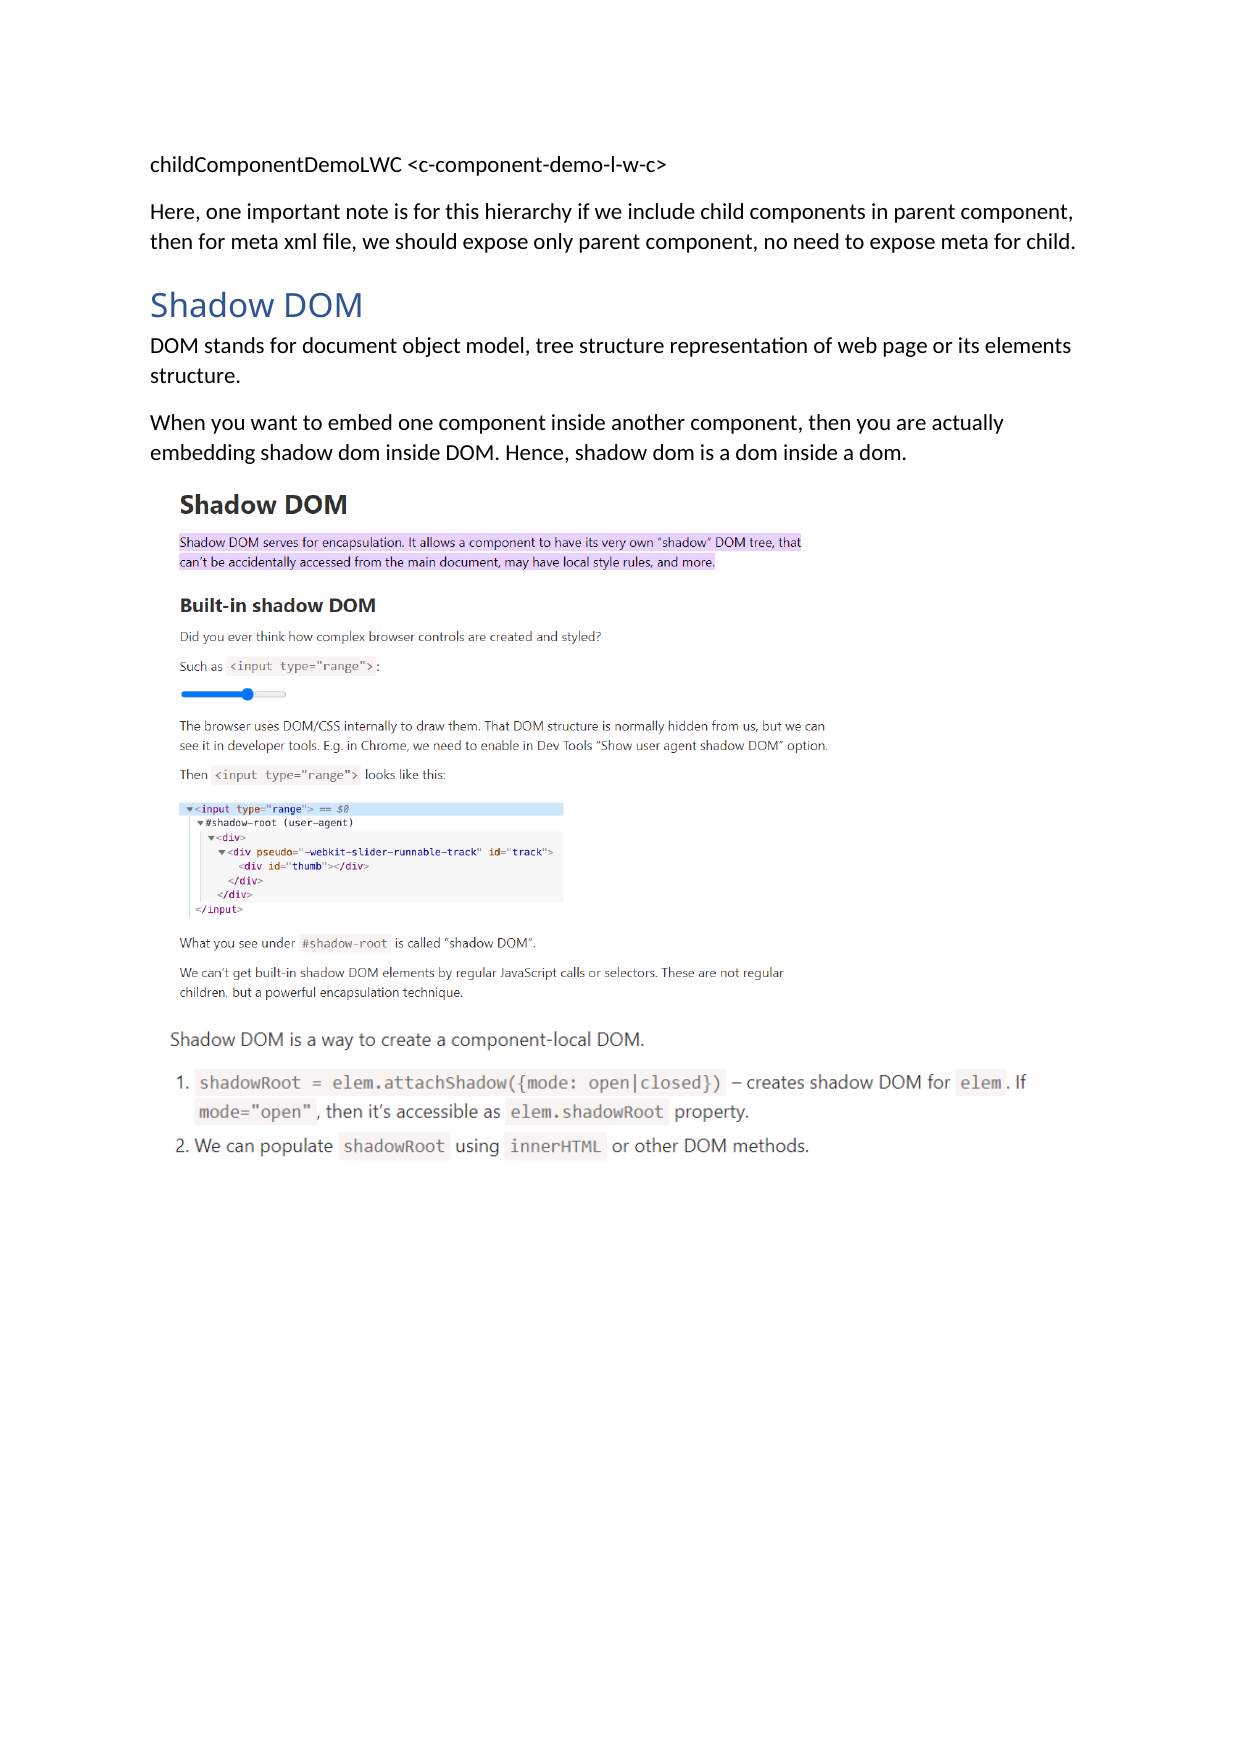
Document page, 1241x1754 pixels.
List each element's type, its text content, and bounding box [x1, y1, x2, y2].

text When you want to embed one component inside another component, then you are actually embedding shadow dom inside DOM. Hence, shadow dom is a dom inside a dom. [150, 408, 1090, 467]
picture [150, 1021, 1091, 1173]
subtitle Shadow DOM [150, 282, 1090, 328]
text DOM stands for document object model, tree structure representation of web page or its elements structure. [150, 331, 1090, 389]
text Here, one important note is for this hierarchy if we include child components in parent component, then for meta xml file, we should expose only parent component, no need to expose meta for child. [150, 197, 1090, 255]
text childComponentDemoLWC <c-component-demo-l-w-c> [150, 150, 1090, 178]
picture [150, 485, 932, 1003]
